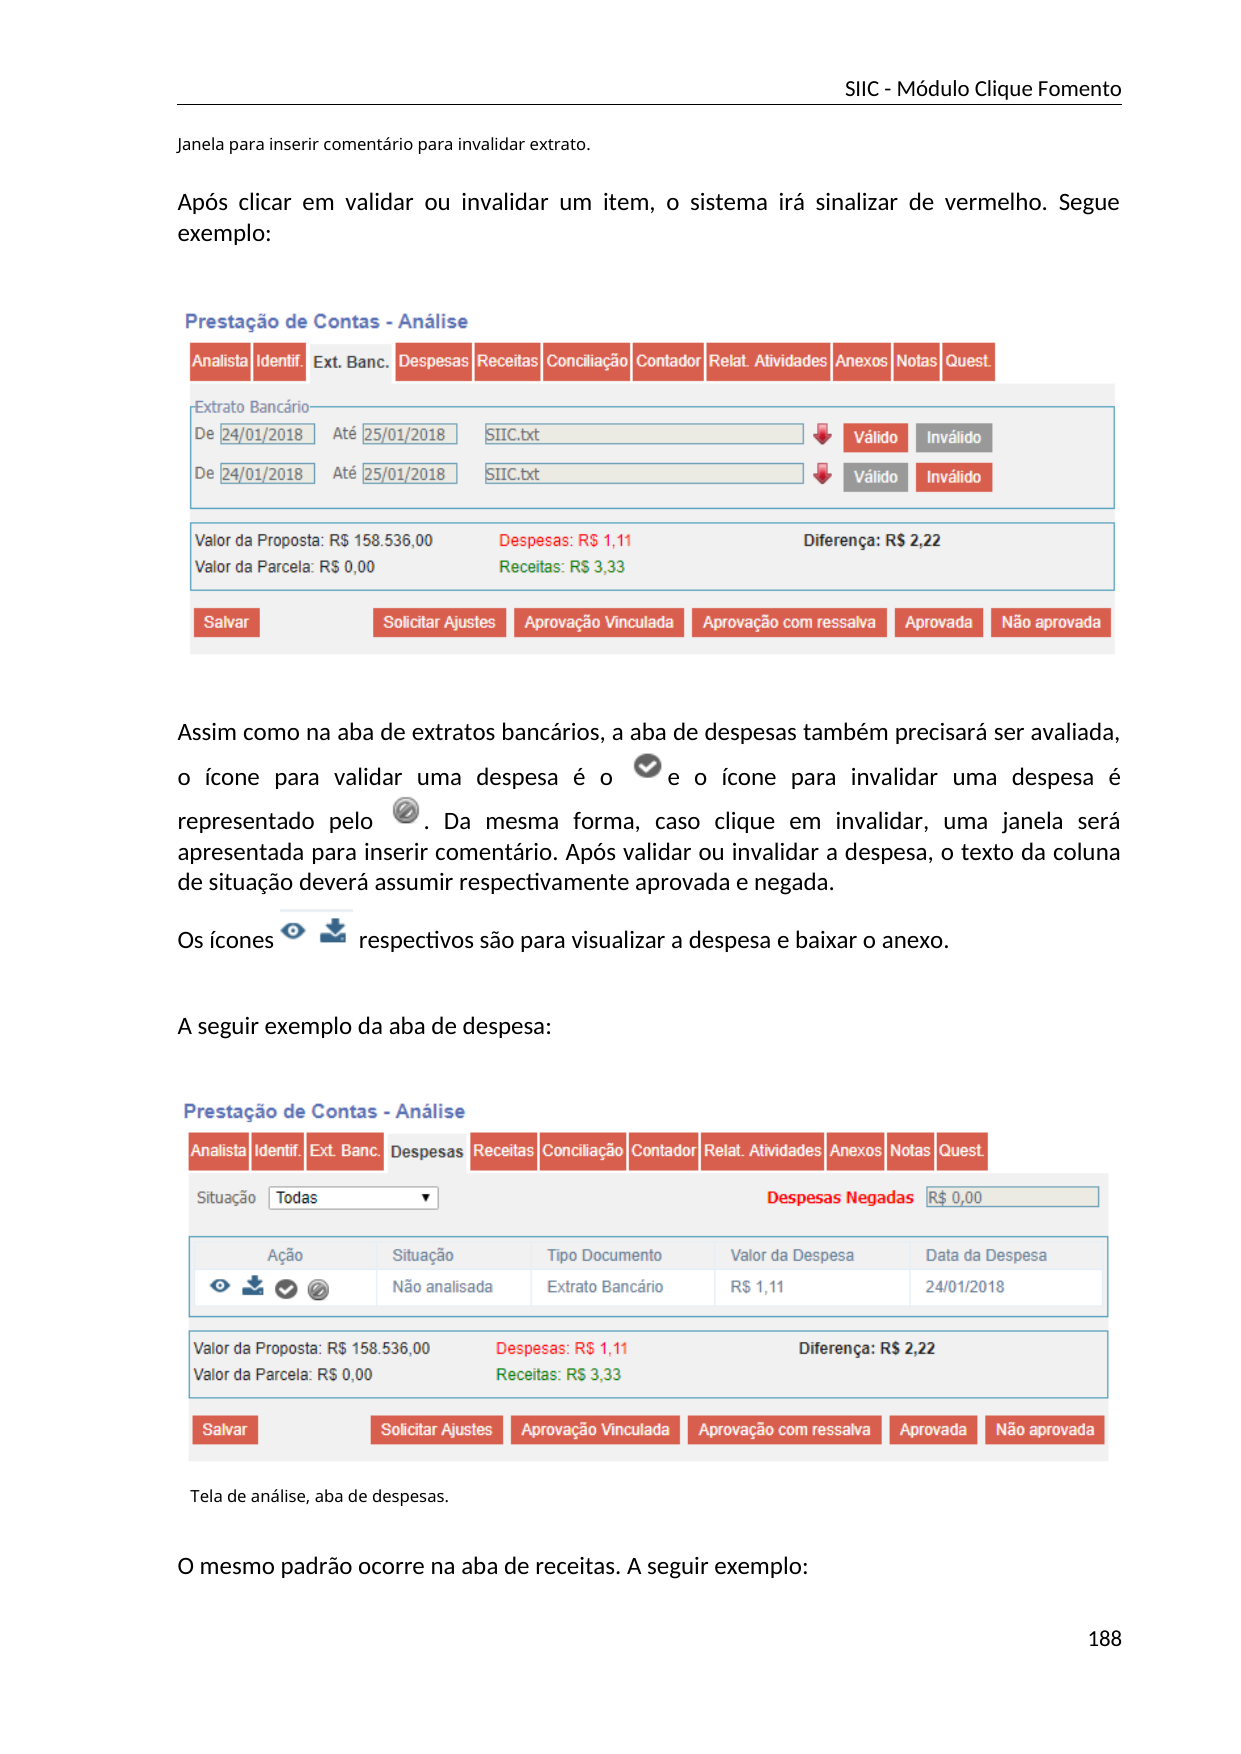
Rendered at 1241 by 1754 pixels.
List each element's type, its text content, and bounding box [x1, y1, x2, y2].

text Após clicar em validar ou invalidar um item, o sistema irá sinalizar de vermelho. Segue exemplo: [177, 186, 1122, 247]
picture [177, 1096, 1123, 1472]
picture [628, 746, 668, 786]
text Janela para inserir comentário para invalidar extrato. [177, 133, 1122, 156]
text O mesmo padrão ocorre na aba de receitas. A seguir exemplo: [177, 1550, 1122, 1581]
picture [387, 792, 424, 830]
text Os ícones respectivos são para visualizar a despesa e baixar o anexo. [177, 909, 1122, 954]
picture [279, 909, 354, 949]
text A seguir exemplo da aba de despesa: [177, 1010, 1122, 1041]
text Tela de análise, aba de despesas. [177, 1484, 1122, 1507]
picture [177, 302, 1123, 661]
text Assim como na aba de extratos bancários, a aba de despesas também precisará ser avaliada, o ícone para validar uma despesa é o e o ícone para invalidar uma despesa é representado pelo . Da mesma forma, caso clique em invalidar, uma janela será apresentada para inserir comentário. Após validar ou invalidar a despesa, o texto da coluna de situação deverá assumir respectivamente aprovada e negada. [177, 716, 1122, 897]
